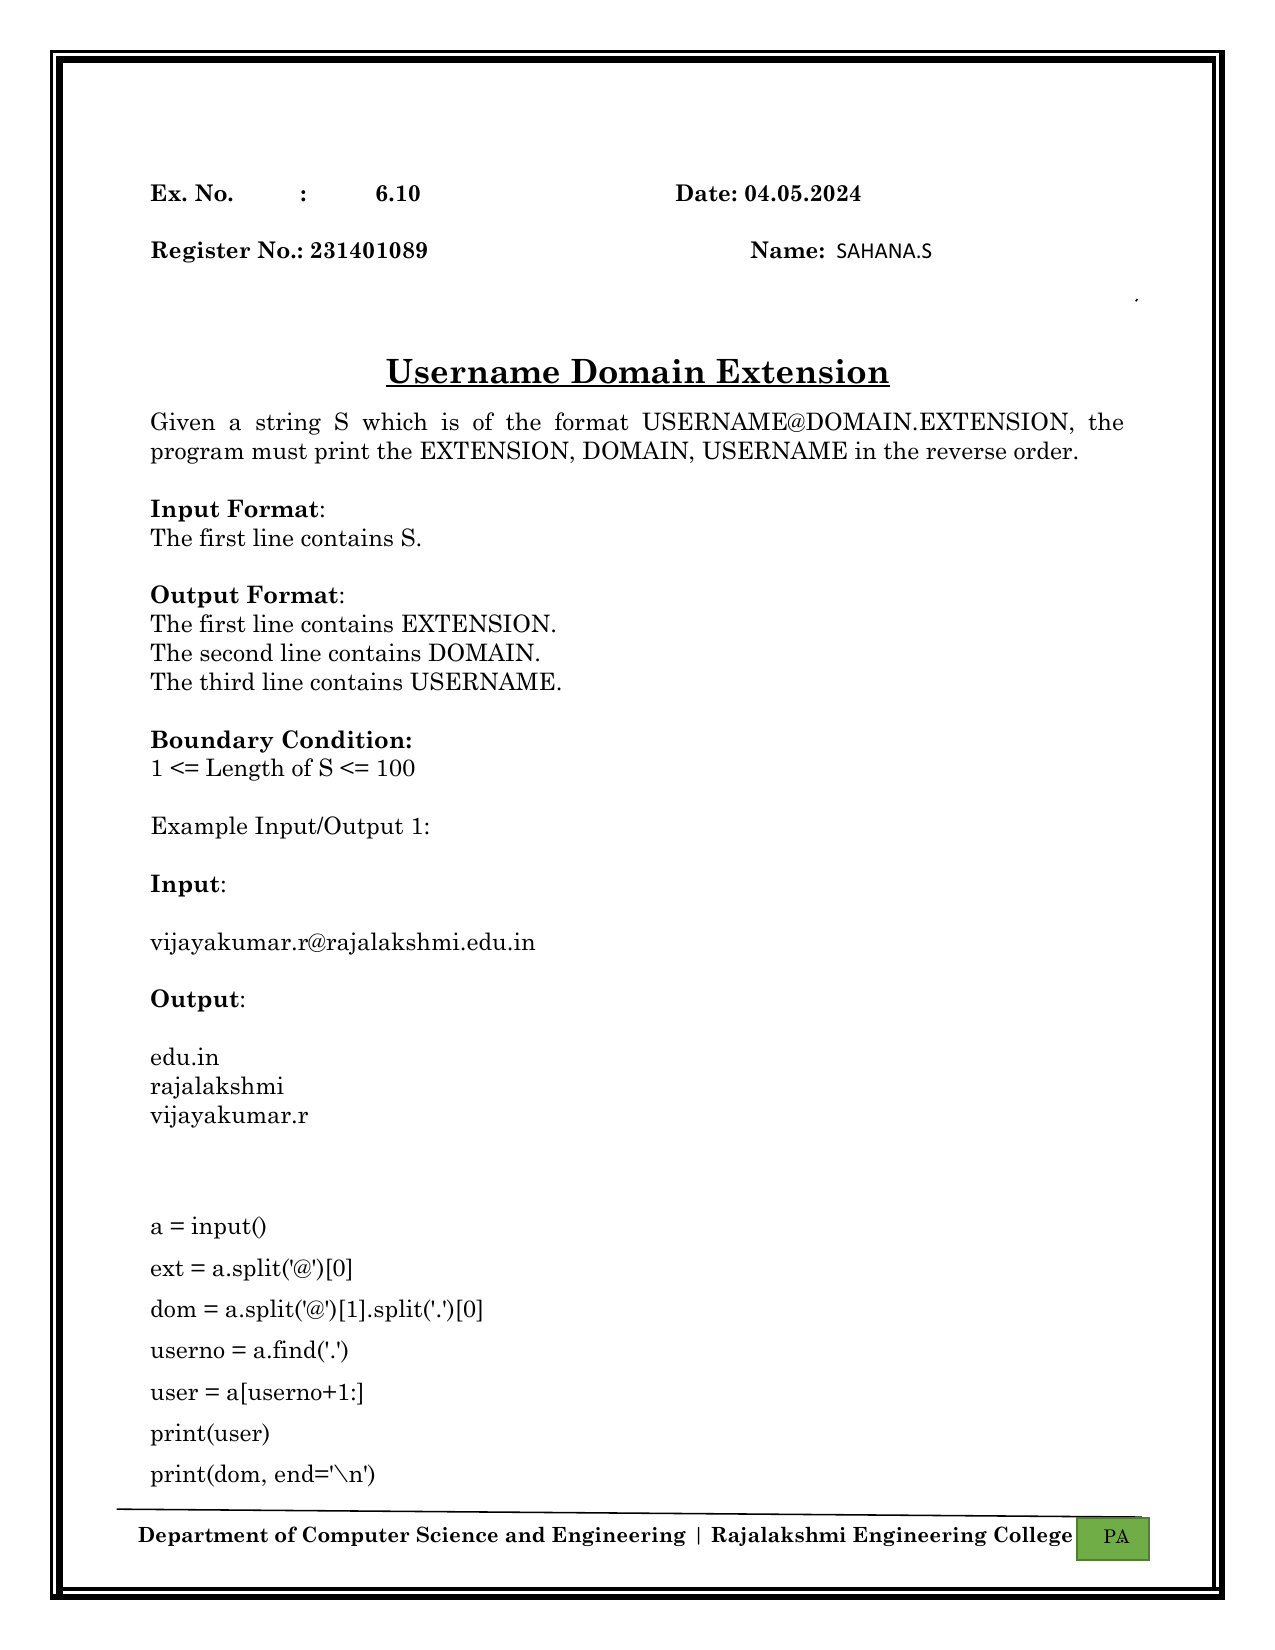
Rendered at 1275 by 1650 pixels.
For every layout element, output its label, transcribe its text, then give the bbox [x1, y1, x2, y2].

text Boundary Condition: [150, 724, 1125, 753]
text Given a string S which is of the format USERNAME@DOMAIN.EXTENSION, the program must print the EXTENSION, DOMAIN, USERNAME in the reverse order. [150, 407, 1125, 465]
text The third line contains USERNAME. [150, 667, 1125, 696]
text print(user) [150, 1418, 1125, 1447]
text vijayakumar.r@rajalakshmi.edu.in [150, 926, 1125, 955]
text Example Input/Output 1: [150, 811, 1125, 840]
text Register No.: 231401089 Name: SAHANA.S [150, 236, 1125, 264]
text Username Domain Extension [150, 350, 1125, 390]
text dom = a.split('@')[1].split('.')[0] [150, 1294, 1125, 1323]
text edu.in [150, 1042, 1125, 1071]
text The first line contains EXTENSION. [150, 609, 1125, 638]
text The first line contains S. [150, 522, 1125, 551]
text rajalakshmi [150, 1071, 1125, 1099]
text Input: [150, 869, 1125, 897]
text 1 <= Length of S <= 100 [150, 753, 1125, 782]
text Ex. No. : 6.10 Date: 04.05.2024 [150, 179, 1125, 207]
text Output: [150, 984, 1125, 1013]
text print(dom, end='\n') [150, 1459, 1125, 1488]
text ext = a.split('@')[0] [150, 1252, 1125, 1281]
text user = a[userno+1:] [150, 1376, 1125, 1405]
text vijayakumar.r [150, 1099, 1125, 1128]
text Input Format: [150, 493, 1125, 522]
text a = input() [150, 1211, 1125, 1240]
text The second line contains DOMAIN. [150, 638, 1125, 667]
text Output Format: [150, 580, 1125, 609]
text userno = a.find('.') [150, 1335, 1125, 1364]
